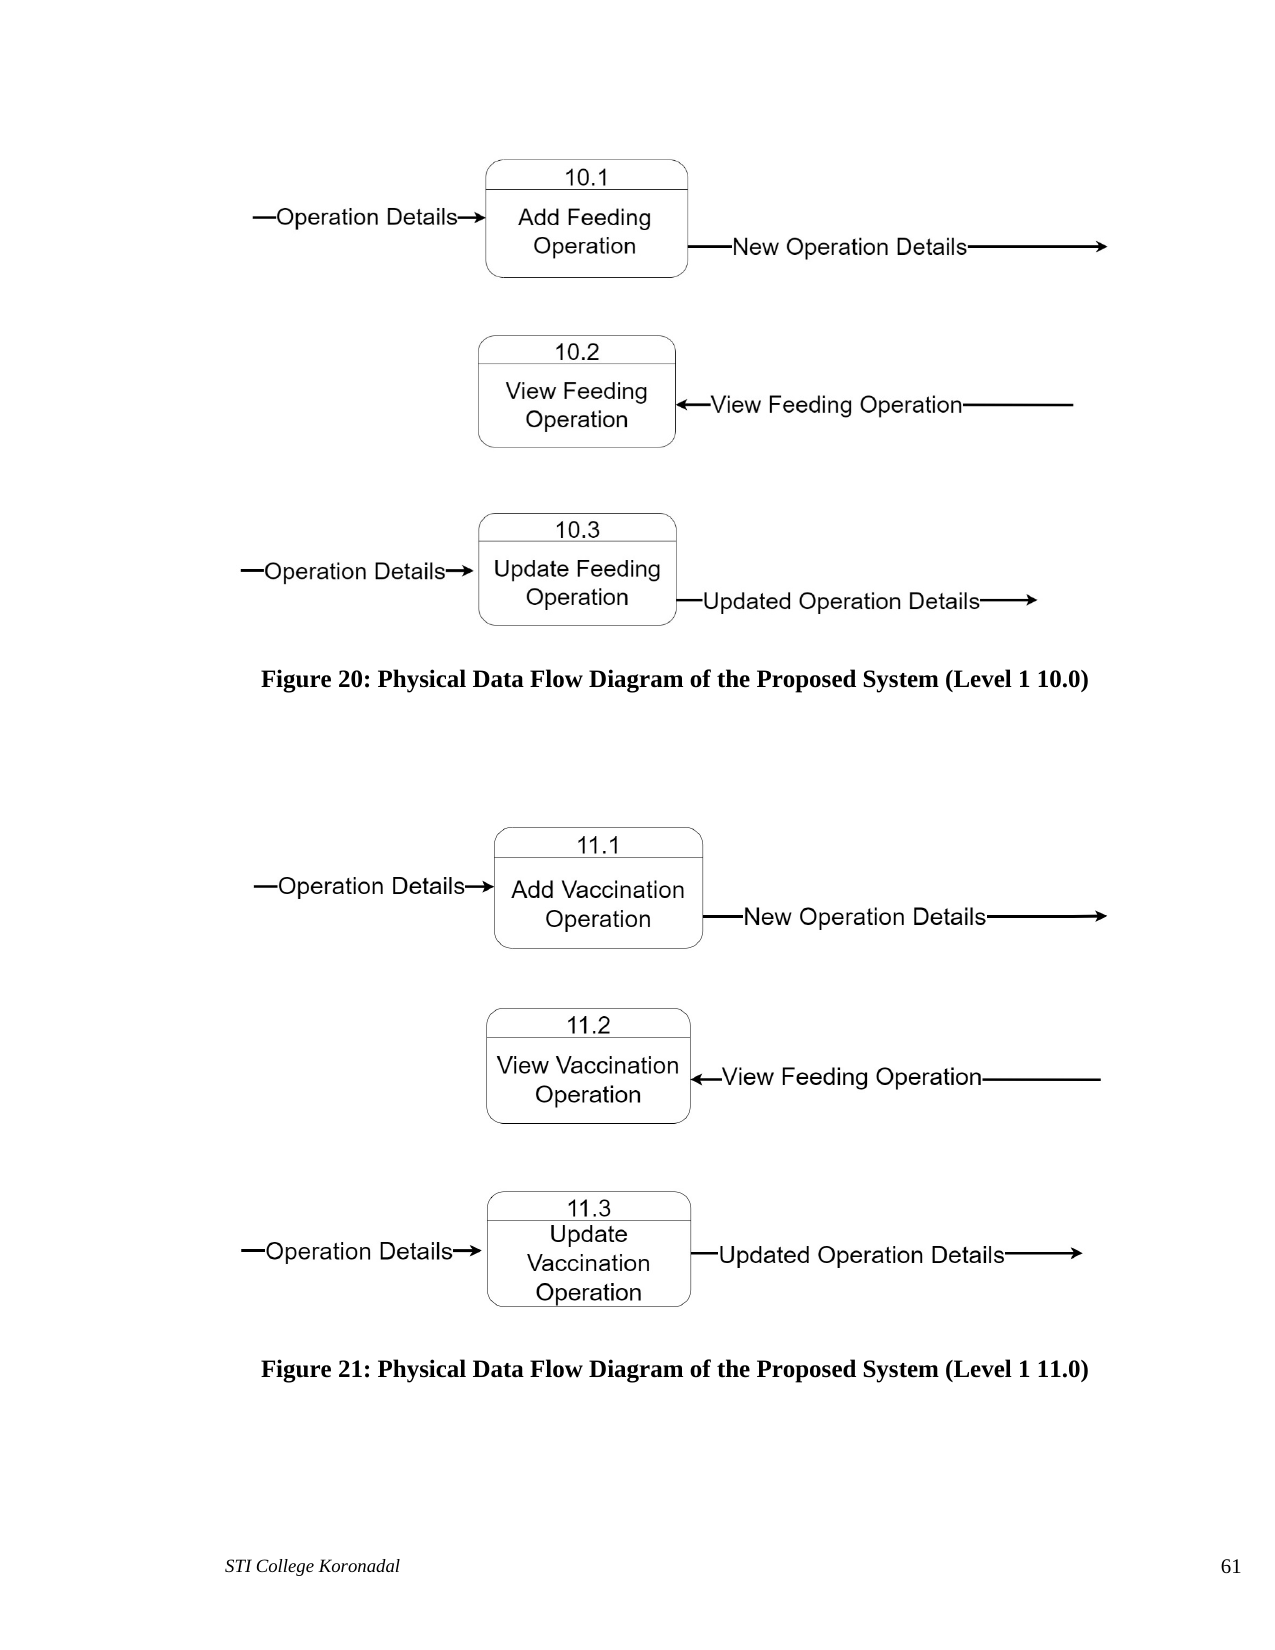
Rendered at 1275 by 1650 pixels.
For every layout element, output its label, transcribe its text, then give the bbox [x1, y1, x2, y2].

text Figure 20: Physical Data Flow Diagram of the Proposed System (Level 1 10.0) [225, 664, 1125, 693]
picture [225, 150, 1125, 636]
picture [225, 816, 1125, 1318]
text Figure 21: Physical Data Flow Diagram of the Proposed System (Level 1 11.0) [225, 1354, 1125, 1383]
